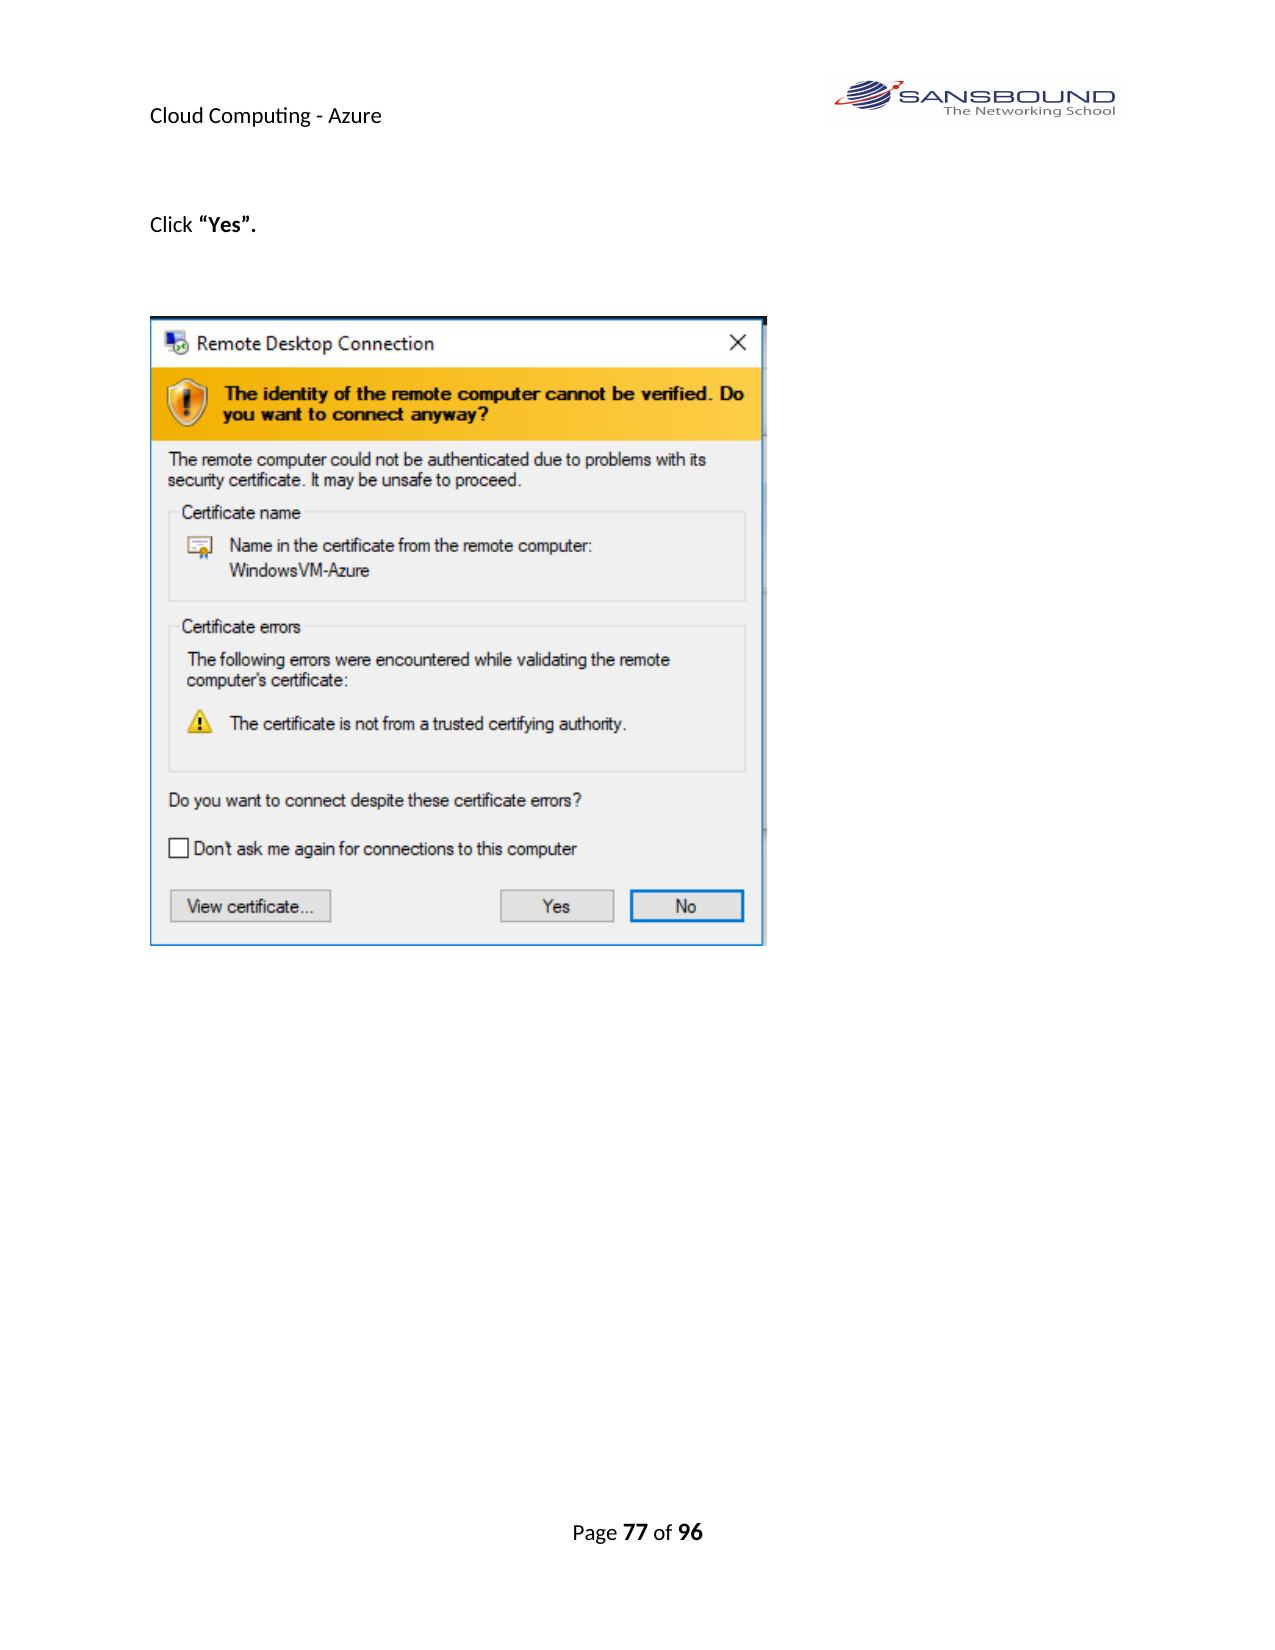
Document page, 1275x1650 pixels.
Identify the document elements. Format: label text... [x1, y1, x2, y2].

picture [823, 75, 1125, 124]
text Click “Yes”. [150, 210, 1125, 238]
picture [150, 316, 768, 946]
